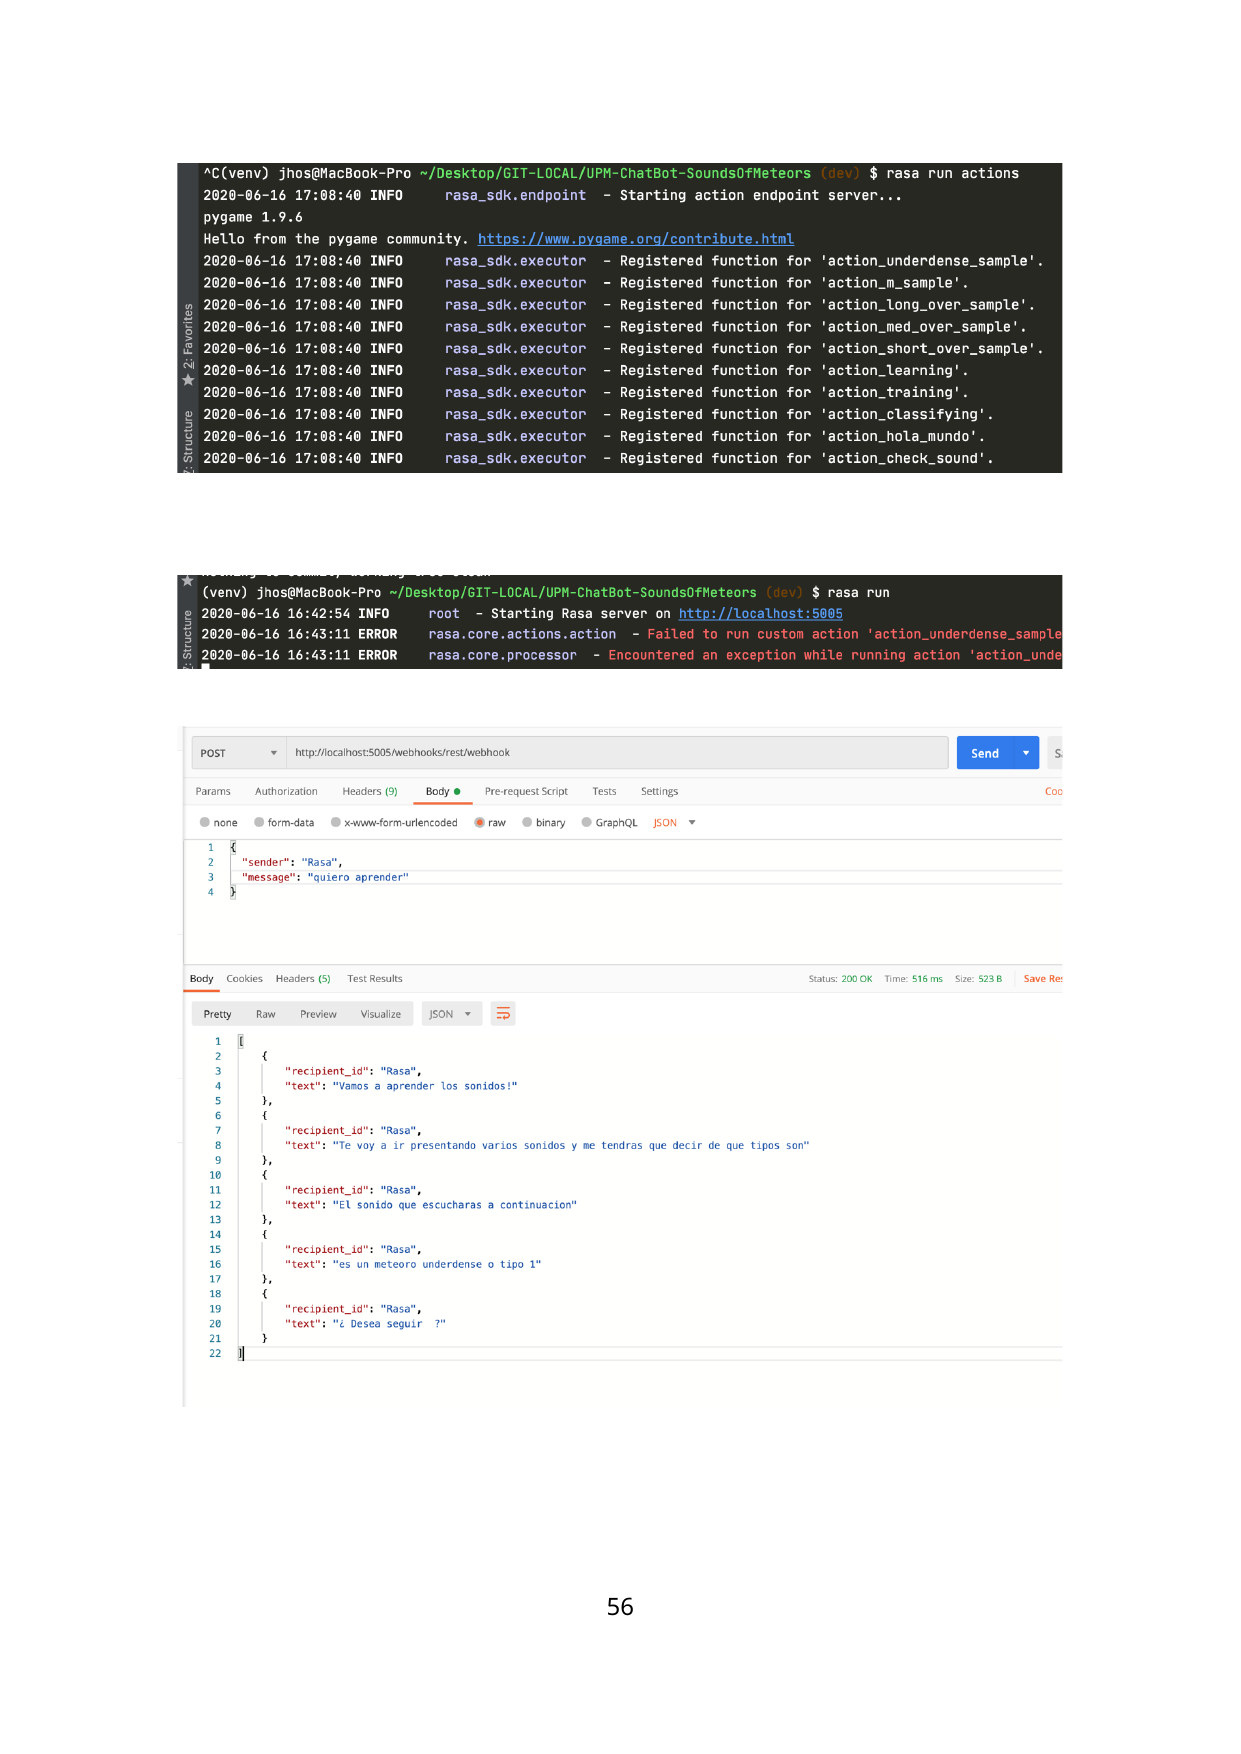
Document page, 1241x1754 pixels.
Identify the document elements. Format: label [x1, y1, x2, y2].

picture [177, 726, 1063, 1407]
picture [177, 575, 1063, 669]
picture [177, 163, 1063, 473]
